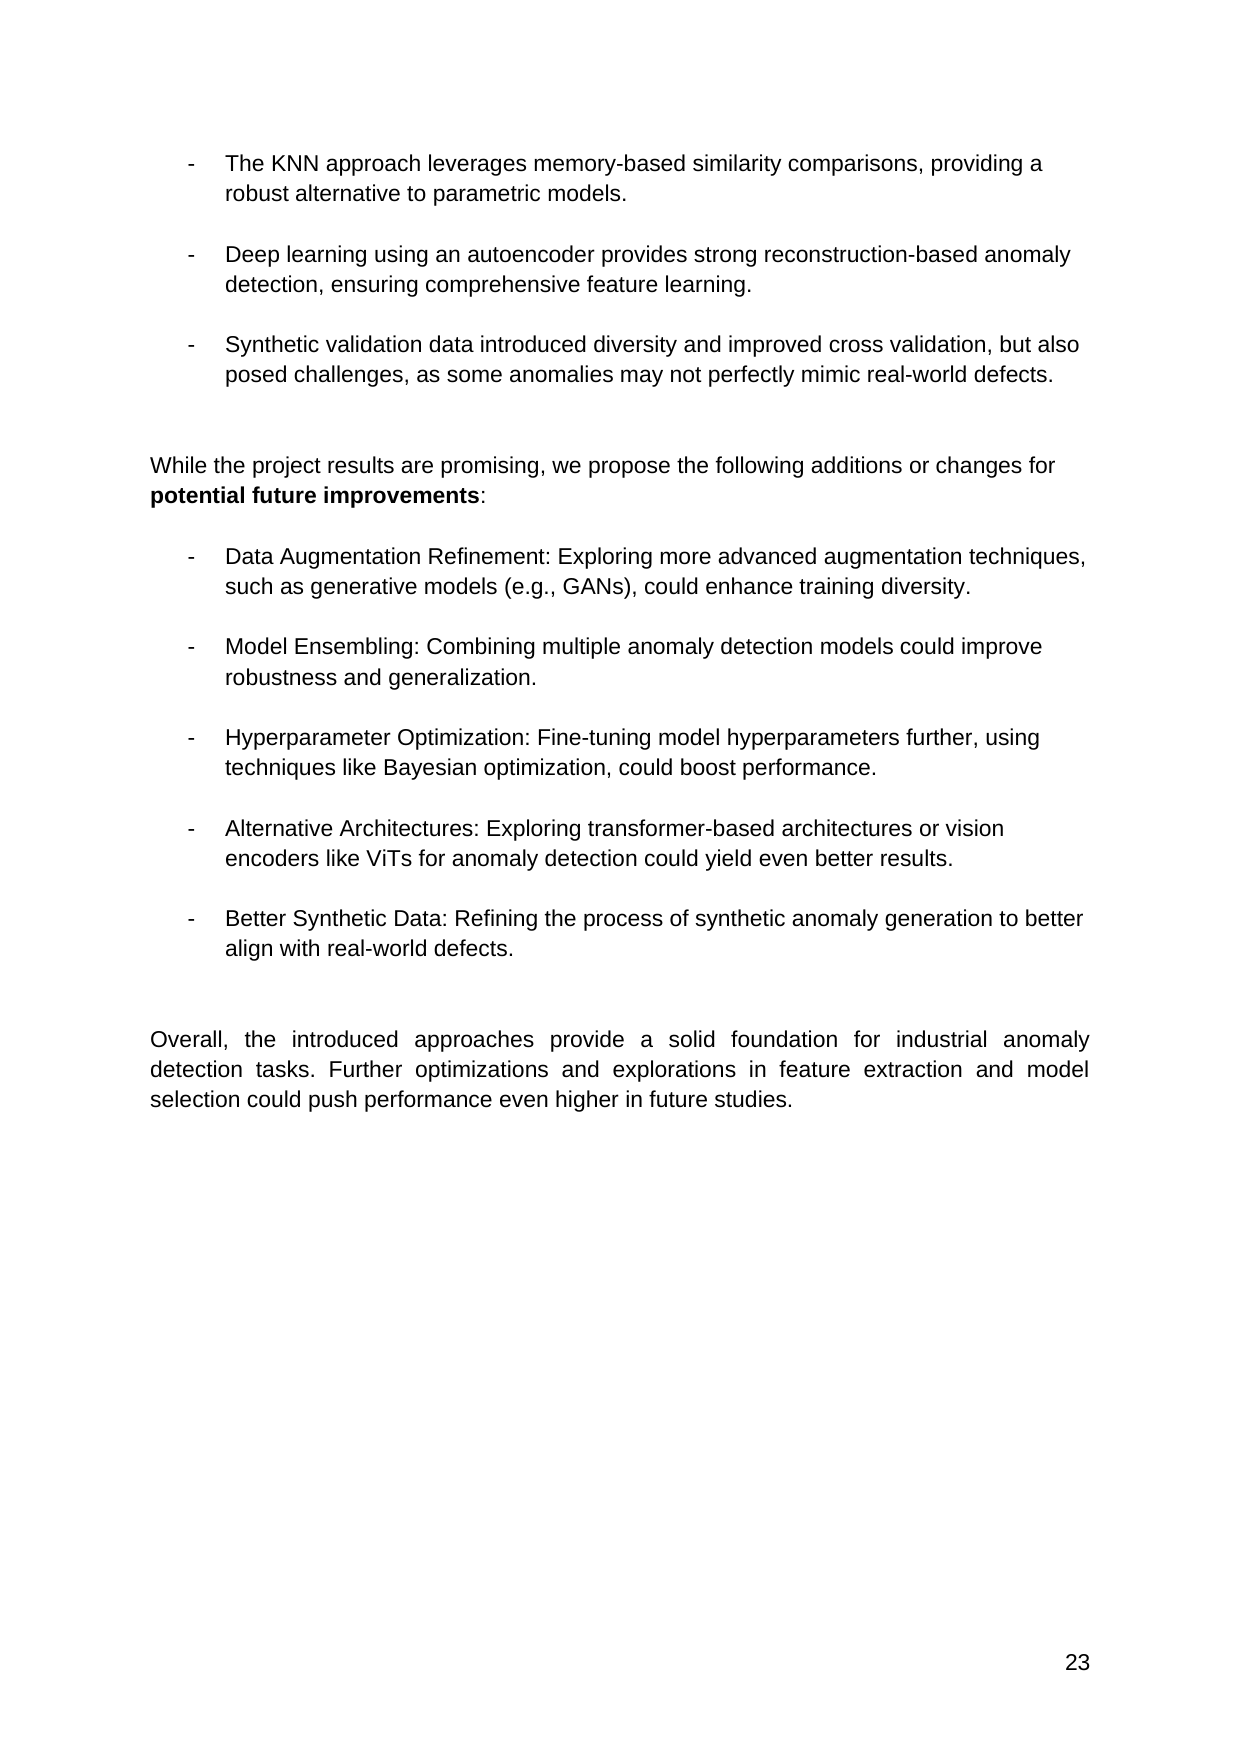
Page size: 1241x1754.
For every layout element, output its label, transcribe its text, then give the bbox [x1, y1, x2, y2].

text While the project results are promising, we propose the following additions or changes for potential future improvements: [150, 452, 1090, 509]
list Better Synthetic Data: Refining the process of synthetic anomaly generation to better align with real-world defects. [187, 905, 1090, 962]
list Hyperparameter Optimization: Fine-tuning model hyperparameters further, using techniques like Bayesian optimization, could boost performance. [187, 724, 1090, 781]
list Synthetic validation data introduced diversity and improved cross validation, but also posed challenges, as some anomalies may not perfectly mimic real-world defects. [187, 331, 1090, 388]
list Alternative Architectures: Exploring transformer-based architectures or vision encoders like ViTs for anomaly detection could yield even better results. [187, 814, 1090, 871]
list The KNN approach leverages memory-based similarity comparisons, providing a robust alternative to parametric models. [187, 150, 1090, 207]
text Overall, the introduced approaches provide a solid foundation for industrial anomaly detection tasks. Further optimizations and explorations in feature extraction and model selection could push performance even higher in future studies. [150, 1026, 1090, 1113]
list Model Ensembling: Combining multiple anomaly detection models could improve robustness and generalization. [187, 633, 1090, 690]
list Data Augmentation Refinement: Exploring more advanced augmentation techniques, such as generative models (e.g., GANs), could enhance training diversity. [187, 543, 1090, 599]
list Deep learning using an autoencoder provides strong reconstruction-based anomaly detection, ensuring comprehensive feature learning. [187, 241, 1090, 297]
